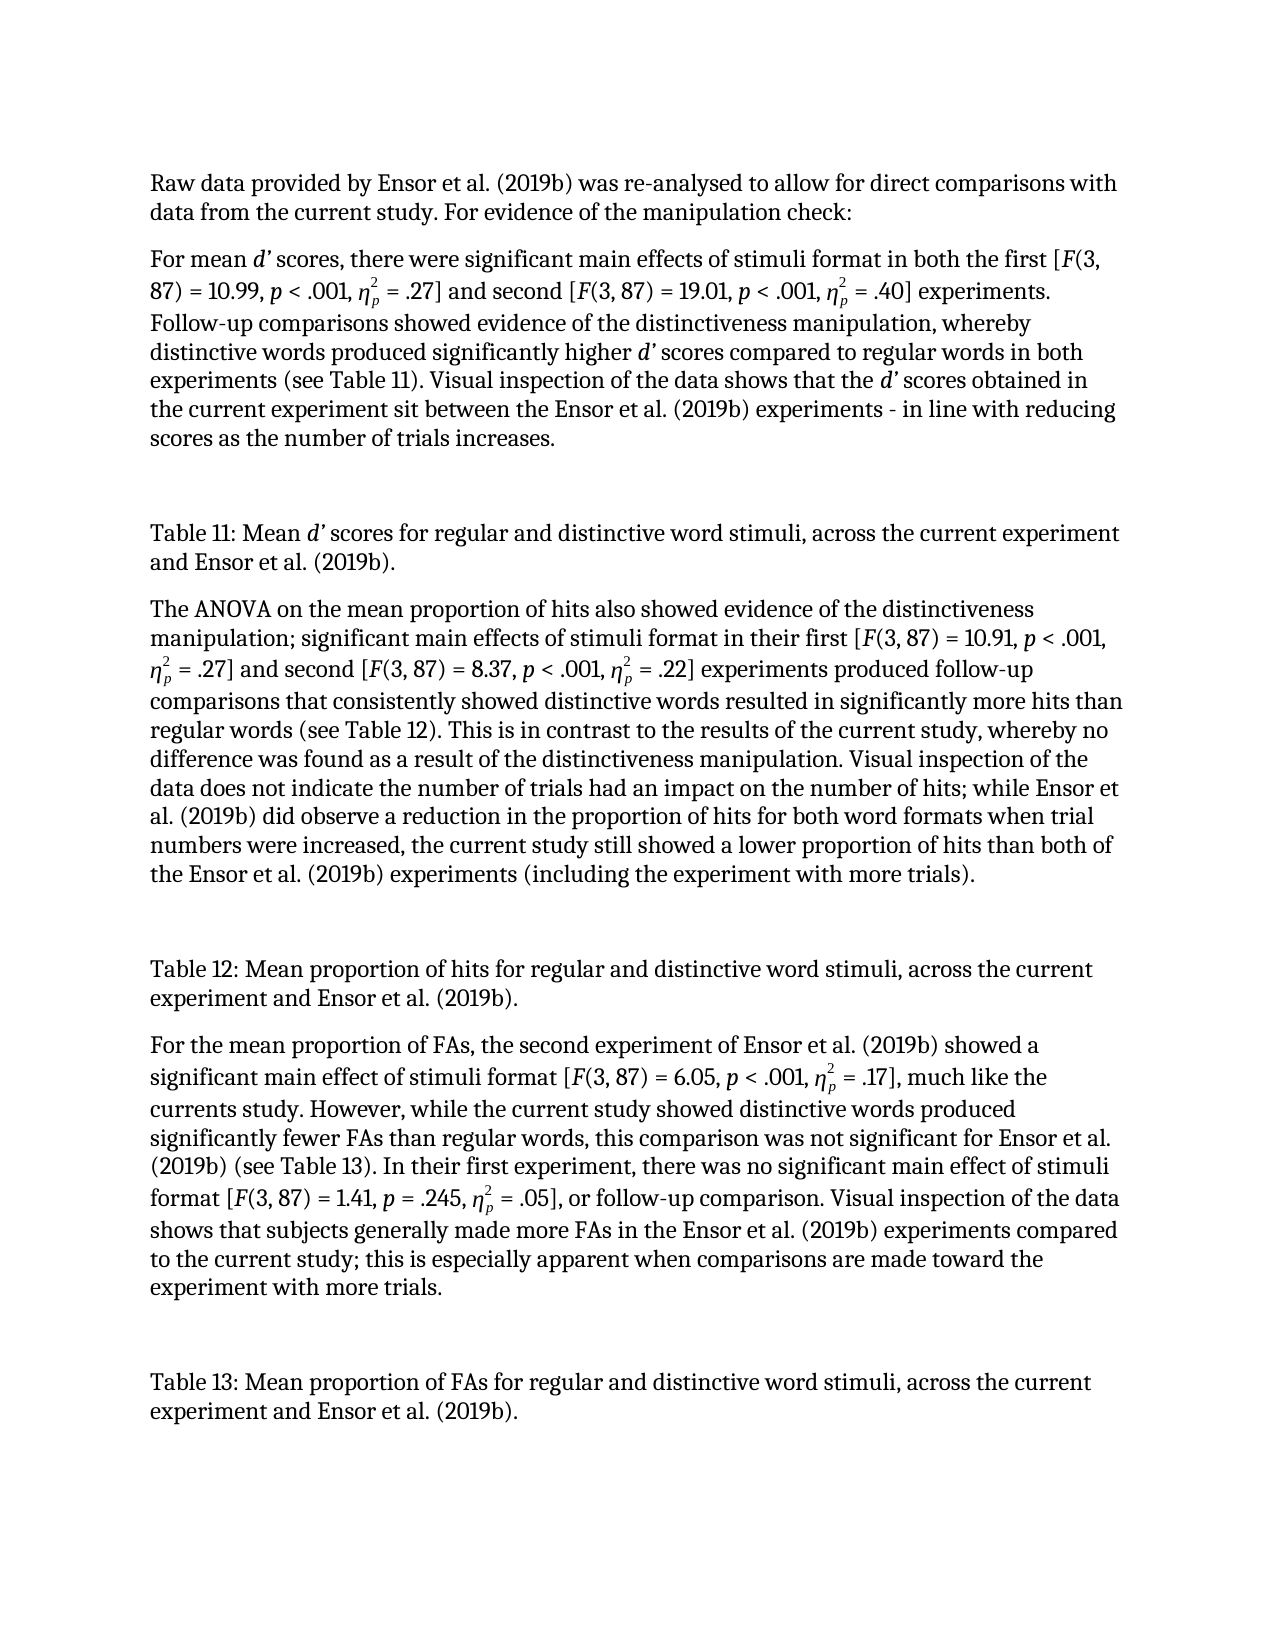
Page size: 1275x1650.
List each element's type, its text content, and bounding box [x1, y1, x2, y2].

text Raw data provided by Ensor et al. (2019b) was re-analysed to allow for direct comparisons with data from the current study. For evidence of the manipulation check: [150, 169, 1125, 226]
text Table 12: Mean proportion of hits for regular and distinctive word stimuli, across the current experiment and Ensor et al. (2019b). [150, 955, 1125, 1012]
text Table 13: Mean proportion of FAs for regular and distinctive word stimuli, across the current experiment and Ensor et al. (2019b). [150, 1368, 1125, 1426]
text Table 11: Mean d’ scores for regular and distinctive word stimuli, across the current experiment and Ensor et al. (2019b). [150, 519, 1125, 576]
text The ANOVA on the mean proportion of hits also showed evidence of the distinctiveness manipulation; significant main effects of stimuli format in their first [F(3, 87) = 10.91, p < .001, = .27] and second [F(3, 87) = 8.37, p < .001, = .22] experiments produced follow-up comparisons that consistently showed distinctive words resulted in significantly more hits than regular words (see Table 12). This is in contrast to the results of the current study, whereby no difference was found as a result of the distinctiveness manipulation. Visual inspection of the data does not indicate the number of trials had an impact on the number of hits; while Ensor et al. (2019b) did observe a reduction in the proportion of hits for both word formats when trial numbers were increased, the current study still showed a lower proportion of hits than both of the Ensor et al. (2019b) experiments (including the experiment with more trials). [150, 595, 1125, 888]
text For mean d’ scores, there were significant main effects of stimuli format in both the first [F(3, 87) = 10.99, p < .001, = .27] and second [F(3, 87) = 19.01, p < .001, = .40] experiments. Follow-up comparisons showed evidence of the distinctiveness manipulation, whereby distinctive words produced significantly higher d’ scores compared to regular words in both experiments (see Table 11). Visual inspection of the data shows that the d’ scores obtained in the current experiment sit between the Ensor et al. (2019b) experiments - in line with reducing scores as the number of trials increases. [150, 245, 1125, 452]
text For the mean proportion of FAs, the second experiment of Ensor et al. (2019b) showed a significant main effect of stimuli format [F(3, 87) = 6.05, p < .001, = .17], much like the currents study. However, while the current study showed distinctive words produced significantly fewer FAs than regular words, this comparison was not significant for Ensor et al. (2019b) (see Table 13). In their first experiment, there was no significant main effect of stimuli format [F(3, 87) = 1.41, p = .245, = .05], or follow-up comparison. Visual inspection of the data shows that subjects generally made more FAs in the Ensor et al. (2019b) experiments compared to the current study; this is especially apparent when comparisons are made toward the experiment with more trials. [150, 1031, 1125, 1302]
